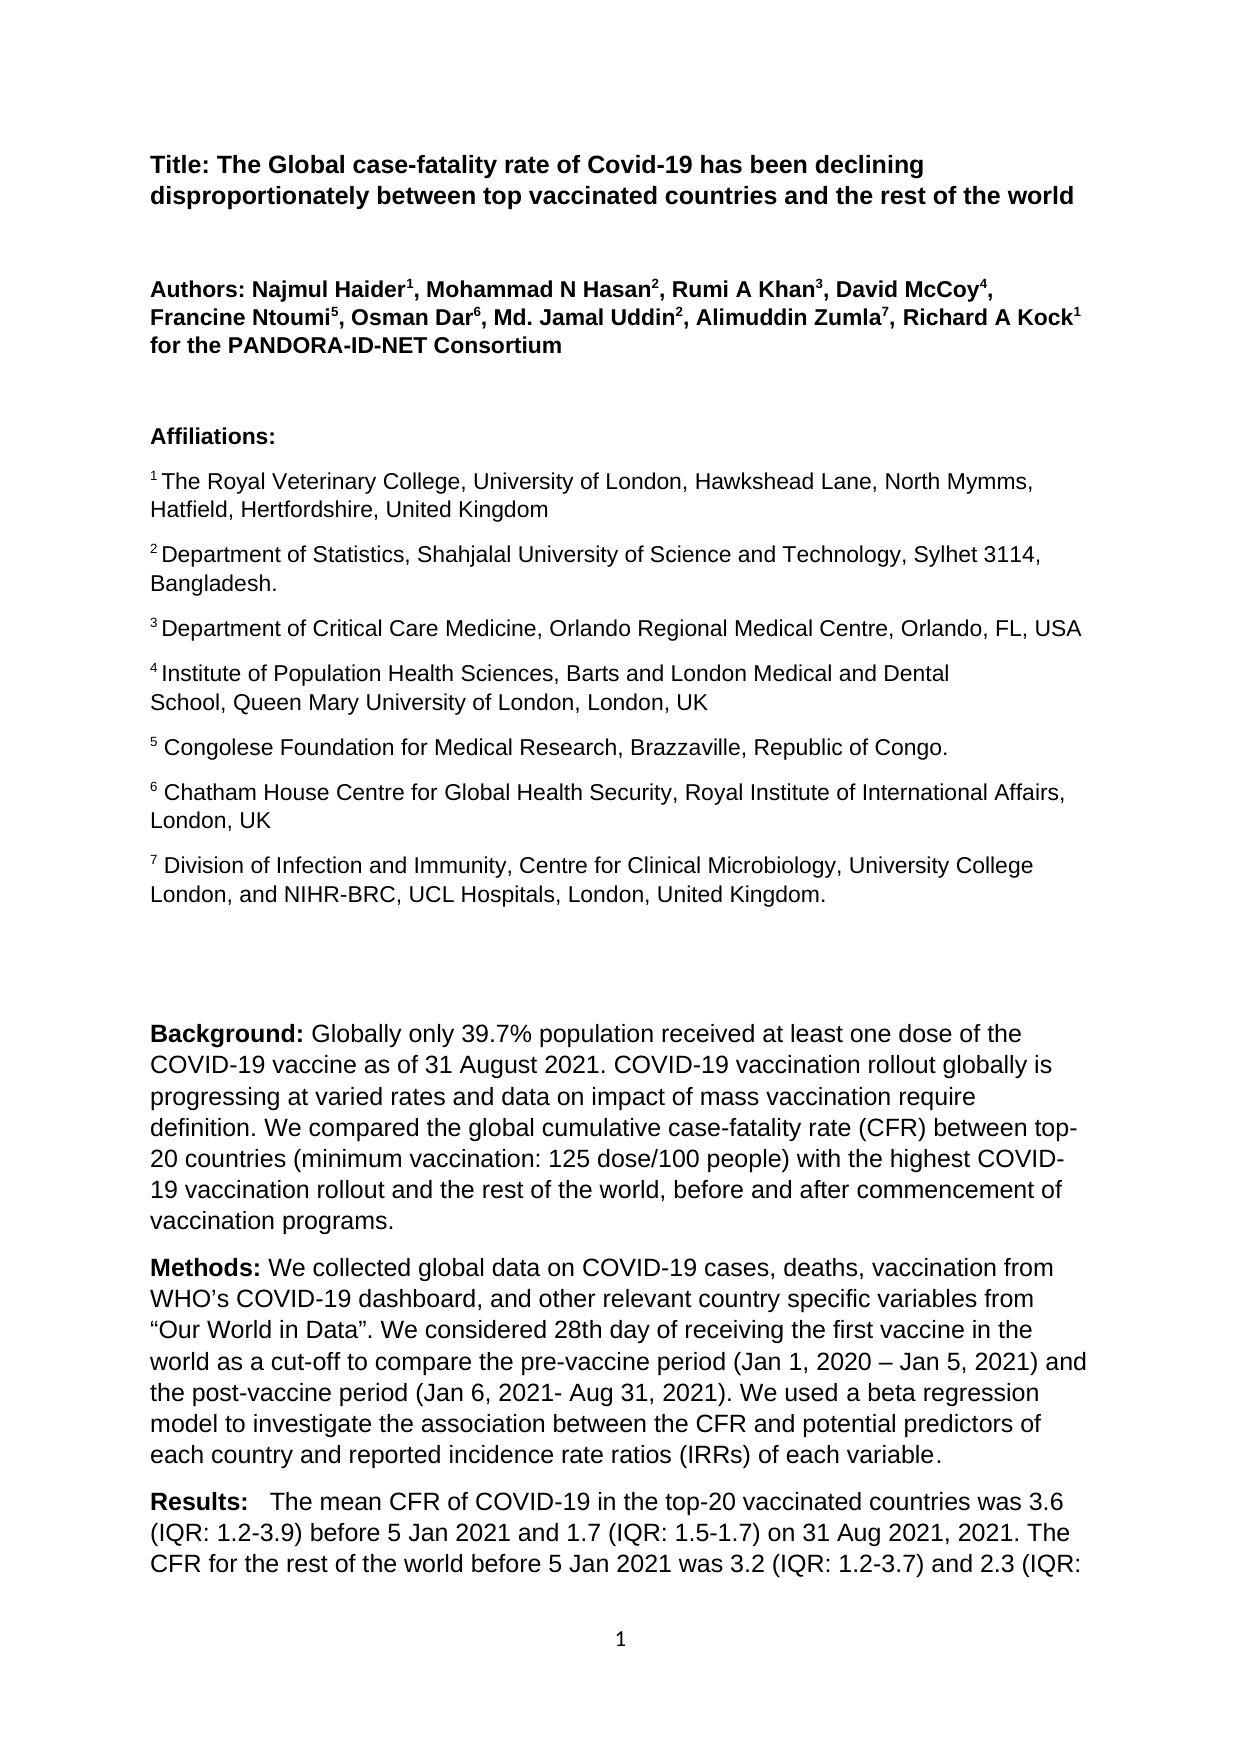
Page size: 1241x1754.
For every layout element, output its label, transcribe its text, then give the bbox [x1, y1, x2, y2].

text Title: The Global case-fatality rate of Covid-19 has been declining disproportionately between top vaccinated countries and the rest of the world [150, 150, 1090, 210]
text Background: Globally only 39.7% population received at least one dose of the COVID-19 vaccine as of 31 August 2021. COVID-19 vaccination rollout globally is progressing at varied rates and data on impact of mass vaccination require definition. We compared the global cumulative case-fatality rate (CFR) between top-20 countries (minimum vaccination: 125 dose/100 people) with the highest COVID-19 vaccination rollout and the rest of the world, before and after commencement of vaccination programs. [150, 1019, 1090, 1234]
text 5 Congolese Foundation for Medical Research, Brazzaville, Republic of Congo. [150, 733, 1090, 760]
text 2 Department of Statistics, Shahjalal University of Science and Technology, Sylhet 3114, Bangladesh. [150, 541, 1090, 596]
text 3 Department of Critical Care Medicine, Orlando Regional Medical Centre, Orlando, FL, USA [150, 615, 1090, 641]
text 1 The Royal Veterinary College, University of London, Hawkshead Lane, North Mymms, Hatfield, Hertfordshire, United Kingdom [150, 468, 1090, 523]
text Affiliations: [150, 423, 1090, 449]
text 7 Division of Infection and Immunity, Centre for Clinical Microbiology, University College London, and NIHR-BRC, UCL Hospitals, London, United Kingdom. [150, 852, 1090, 907]
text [150, 1487, 1090, 1578]
text 6 Chatham House Centre for Global Health Security, Royal Institute of International Affairs, London, UK [150, 779, 1090, 833]
text Authors: Najmul Haider1, Mohammad N Hasan2, Rumi A Khan3, David McCoy4, Francine Ntoumi5, Osman Dar6, Md. Jamal Uddin2, Alimuddin Zumla7, Richard A Kock1 for the PANDORA-ID-NET Consortium [150, 276, 1090, 359]
text Methods: We collected global data on COVID-19 cases, deaths, vaccination from WHO’s COVID-19 dashboard, and other relevant country specific variables from “Our World in Data”. We considered 28th day of receiving the first vaccine in the world as a cut-off to compare the pre-vaccine period (Jan 1, 2020 – Jan 5, 2021) and the post-vaccine period (Jan 6, 2021- Aug 31, 2021). We used a beta regression model to investigate the association between the CFR and potential predictors of each country and reported incidence rate ratios (IRRs) of each variable. [150, 1253, 1090, 1468]
text 4 Institute of Population Health Sciences, Barts and London Medical and Dental School, Queen Mary University of London, London, UK [150, 660, 1090, 715]
